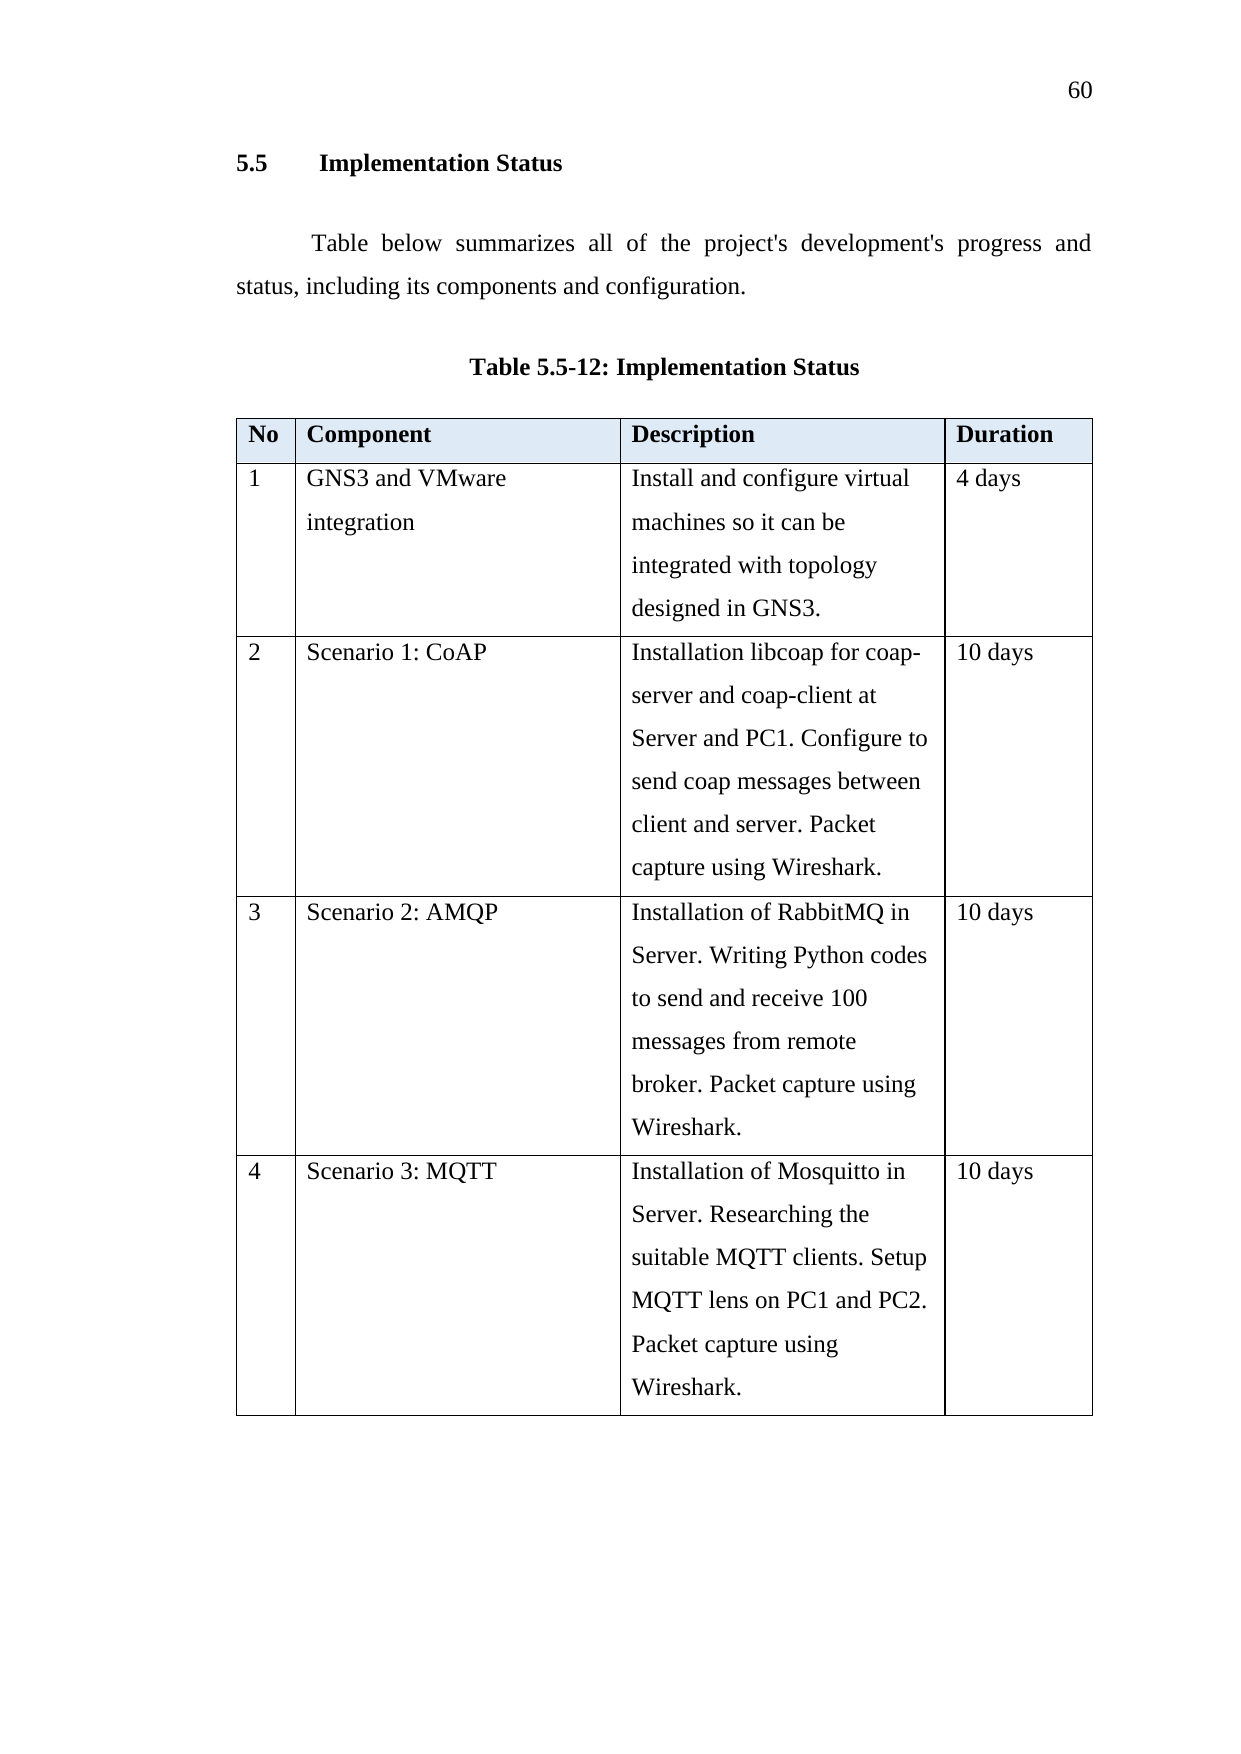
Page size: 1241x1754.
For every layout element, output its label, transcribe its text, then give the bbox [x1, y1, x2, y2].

table_cell Installation libcoap for coap-server and coap-client at Server and PC1. Configure to send coap messages between client and server. Packet capture using Wireshark. [621, 637, 944, 896]
table_cell 2 [237, 637, 295, 896]
table_cell Install and configure virtual machines so it can be integrated with topology designed in GNS3. [621, 464, 944, 636]
table_cell Installation of RabbitMQ in Server. Writing Python codes to send and receive 100 messages from remote broker. Packet capture using Wireshark. [621, 897, 944, 1155]
subtitle Implementation Status [236, 148, 1092, 176]
table_cell 10 days [946, 1156, 1092, 1415]
table_header Description [621, 419, 944, 462]
table_header No [237, 419, 295, 462]
text Table below summarizes all of the project's development's progress and status, including its components and configuration. [236, 228, 1092, 300]
table_cell 4 days [946, 464, 1092, 636]
table_header Duration [946, 419, 1092, 462]
table_header Component [296, 419, 620, 462]
table_cell Scenario 3: MQTT [296, 1156, 620, 1415]
table_cell 4 [237, 1156, 295, 1415]
table_cell Installation of Mosquitto in Server. Researching the suitable MQTT clients. Setup MQTT lens on PC1 and PC2. Packet capture using Wireshark. [621, 1156, 944, 1415]
table_cell 10 days [946, 897, 1092, 1155]
table_cell GNS3 and VMware integration [296, 464, 620, 636]
table_cell 1 [237, 464, 295, 636]
table_cell 3 [237, 897, 295, 1155]
table_cell Scenario 1: CoAP [296, 637, 620, 896]
table_cell Scenario 2: AMQP [296, 897, 620, 1155]
table_cell 10 days [946, 637, 1092, 896]
